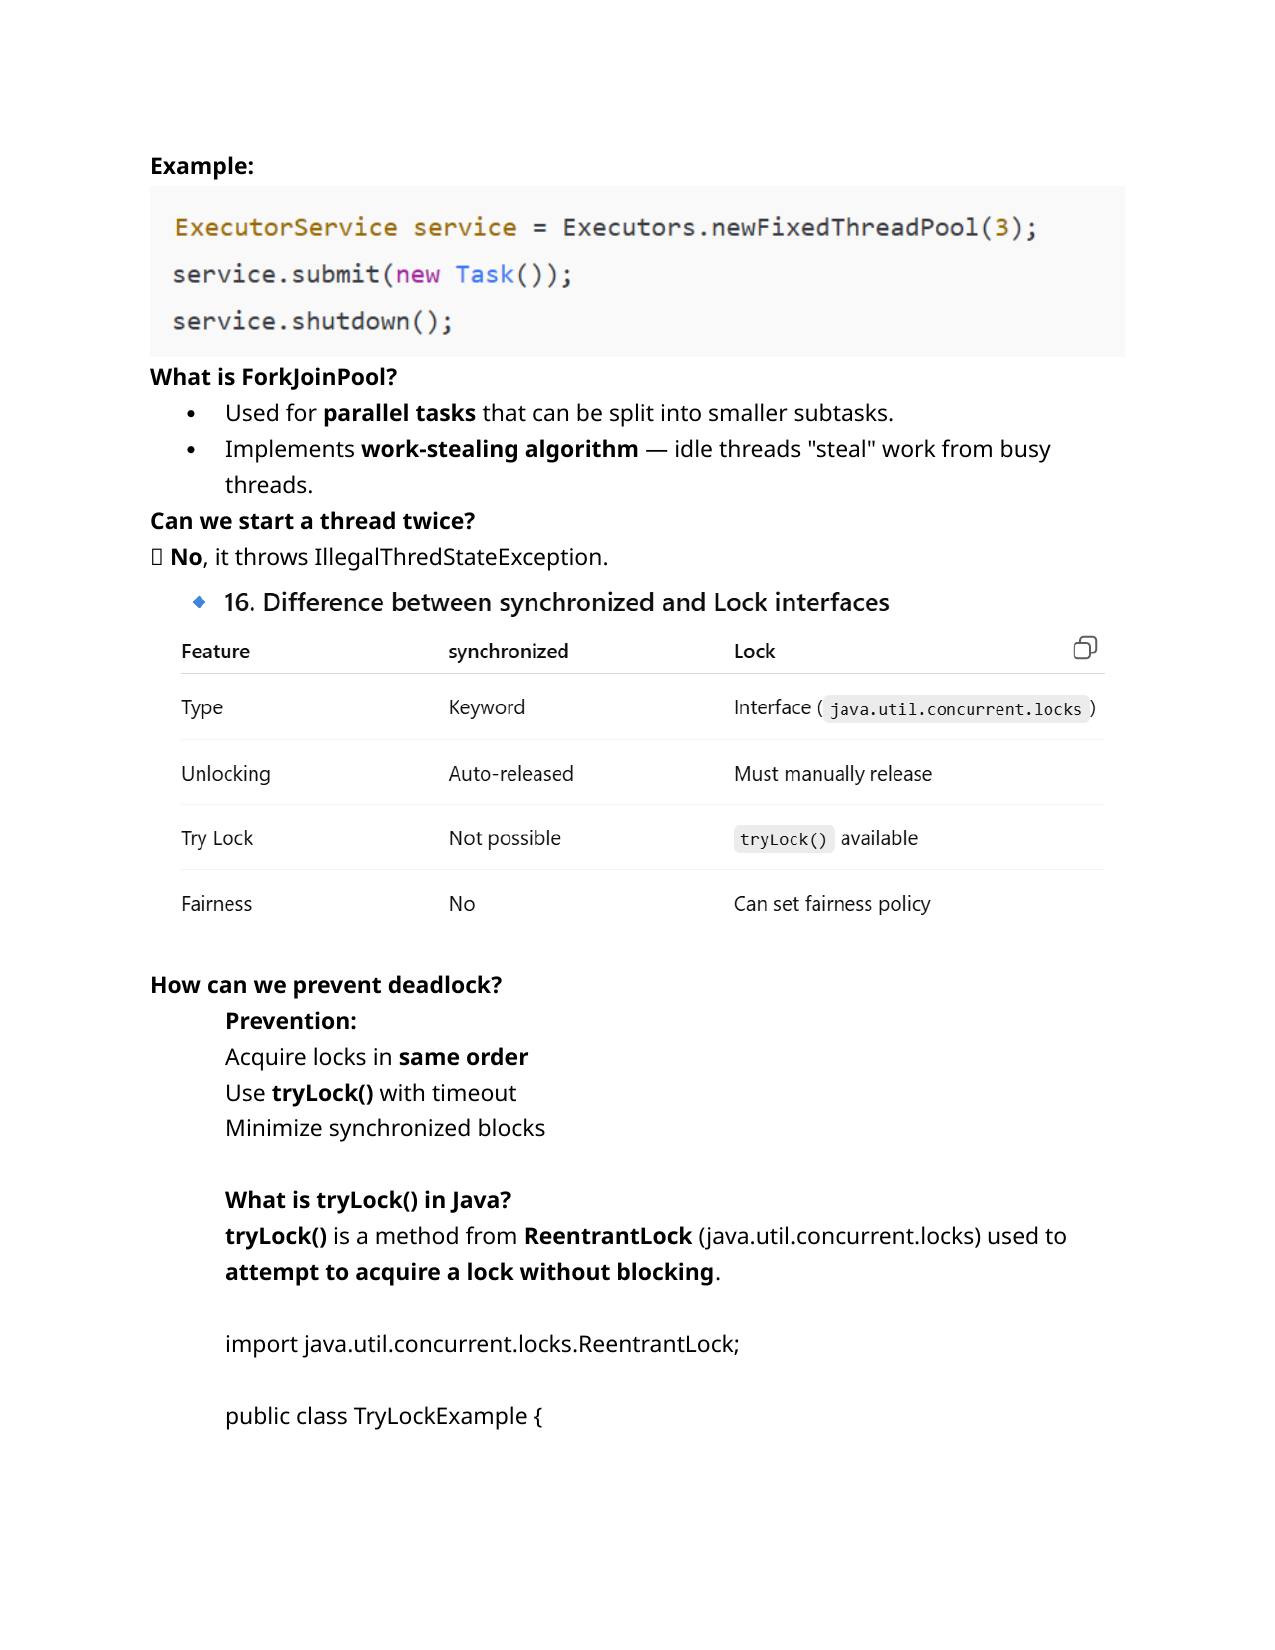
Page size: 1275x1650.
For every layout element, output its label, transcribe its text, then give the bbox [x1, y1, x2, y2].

text How can we prevent deadlock? [150, 969, 1125, 1000]
text What is ForkJoinPool? [150, 361, 1125, 392]
text tryLock() is a method from ReentrantLock (java.util.concurrent.locks) used to attempt to acquire a lock without blocking. [225, 1220, 1125, 1287]
text Can we start a thread twice? [150, 504, 1125, 536]
text import java.util.concurrent.locks.ReentrantLock; [225, 1328, 1125, 1359]
text public class TryLockExample { [225, 1400, 1125, 1431]
list Implements work-stealing algorithm — idle threads "steal" work from busy threads. [187, 433, 1125, 500]
picture [150, 186, 1125, 357]
text Example: [150, 150, 1125, 181]
picture [150, 576, 1125, 964]
text What is tryLock() in Java? [225, 1184, 1125, 1216]
list Used for parallel tasks that can be split into smaller subtasks. [187, 397, 1125, 428]
text ❌ No, it throws IllegalThredStateException. [150, 541, 1125, 572]
text Prevention: Acquire locks in same order Use tryLock() with timeout Minimize synchronized blocks [225, 1004, 1125, 1144]
